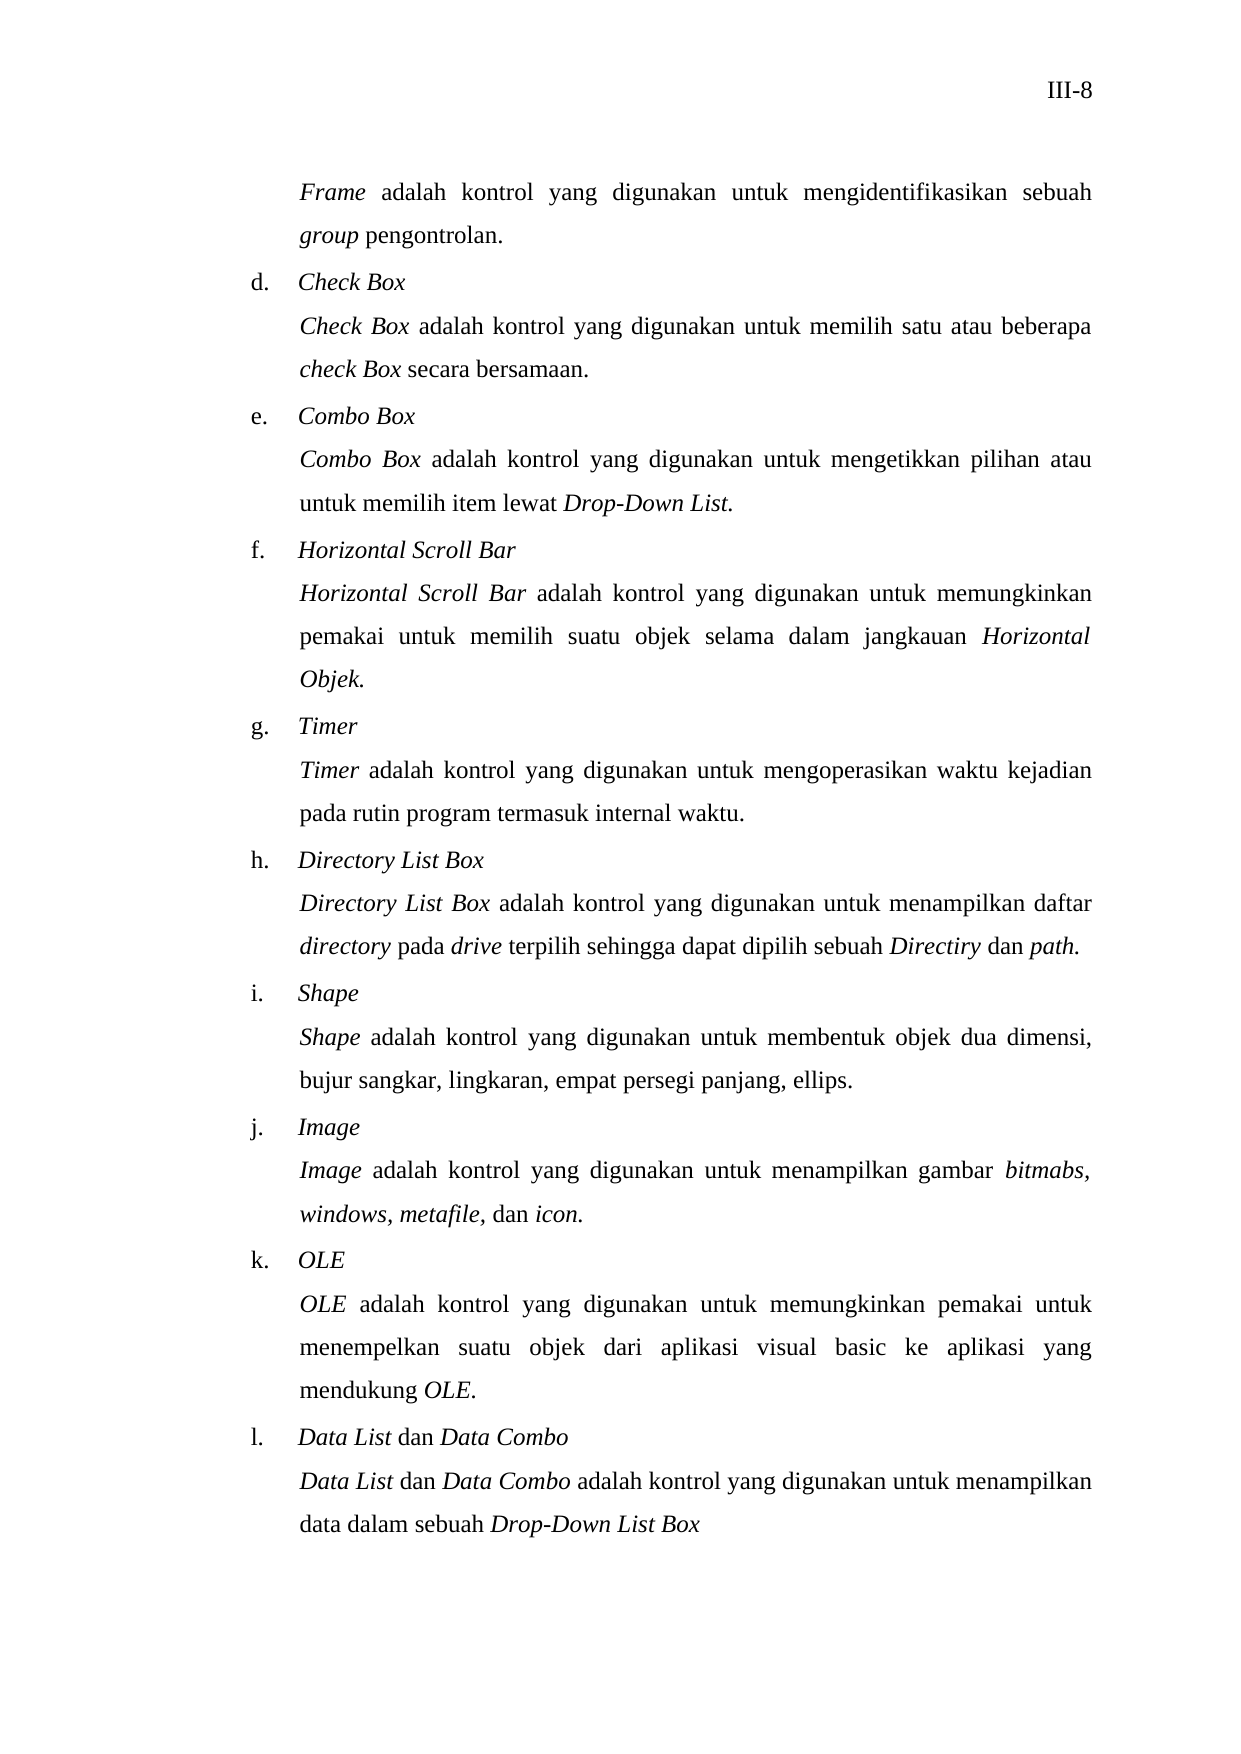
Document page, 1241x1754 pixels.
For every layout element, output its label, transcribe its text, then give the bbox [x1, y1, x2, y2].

text Horizontal Scroll Bar adalah kontrol yang digunakan untuk memungkinkan pemakai untuk memilih suatu objek selama dalam jangkauan Horizontal Objek. [299, 578, 1092, 693]
text Timer adalah kontrol yang digunakan untuk mengoperasikan waktu kejadian pada rutin program termasuk internal waktu. [299, 755, 1092, 827]
list Data List dan Data Combo [251, 1422, 1092, 1451]
text Image adalah kontrol yang digunakan untuk menampilkan gambar bitmabs, windows, metafile, dan icon. [299, 1156, 1092, 1227]
list Combo Box [251, 401, 1092, 430]
list Image [251, 1112, 1092, 1141]
list Horizontal Scroll Bar [251, 535, 1092, 563]
text Shape adalah kontrol yang digunakan untuk membentuk objek dua dimensi, bujur sangkar, lingkaran, empat persegi panjang, ellips. [299, 1022, 1092, 1094]
text Data List dan Data Combo adalah kontrol yang digunakan untuk menampilkan data dalam sebuah Drop-Down List Box [299, 1466, 1092, 1538]
list Timer [251, 711, 1092, 740]
text Check Box adalah kontrol yang digunakan untuk memilih satu atau beberapa check Box secara bersamaan. [299, 311, 1092, 383]
list Directory List Box [251, 845, 1092, 874]
list Shape [251, 978, 1092, 1007]
list OLE [251, 1246, 1092, 1274]
text Combo Box adalah kontrol yang digunakan untuk mengetikkan pilihan atau untuk memilih item lewat Drop-Down List. [299, 444, 1092, 516]
text Directory List Box adalah kontrol yang digunakan untuk menampilkan daftar directory pada drive terpilih sehingga dapat dipilih sebuah Directiry dan path. [299, 888, 1092, 960]
text Frame adalah kontrol yang digunakan untuk mengidentifikasikan sebuah group pengontrolan. [299, 177, 1092, 249]
list Check Box [251, 267, 1092, 296]
text OLE adalah kontrol yang digunakan untuk memungkinkan pemakai untuk menempelkan suatu objek dari aplikasi visual basic ke aplikasi yang mendukung OLE. [299, 1289, 1092, 1404]
